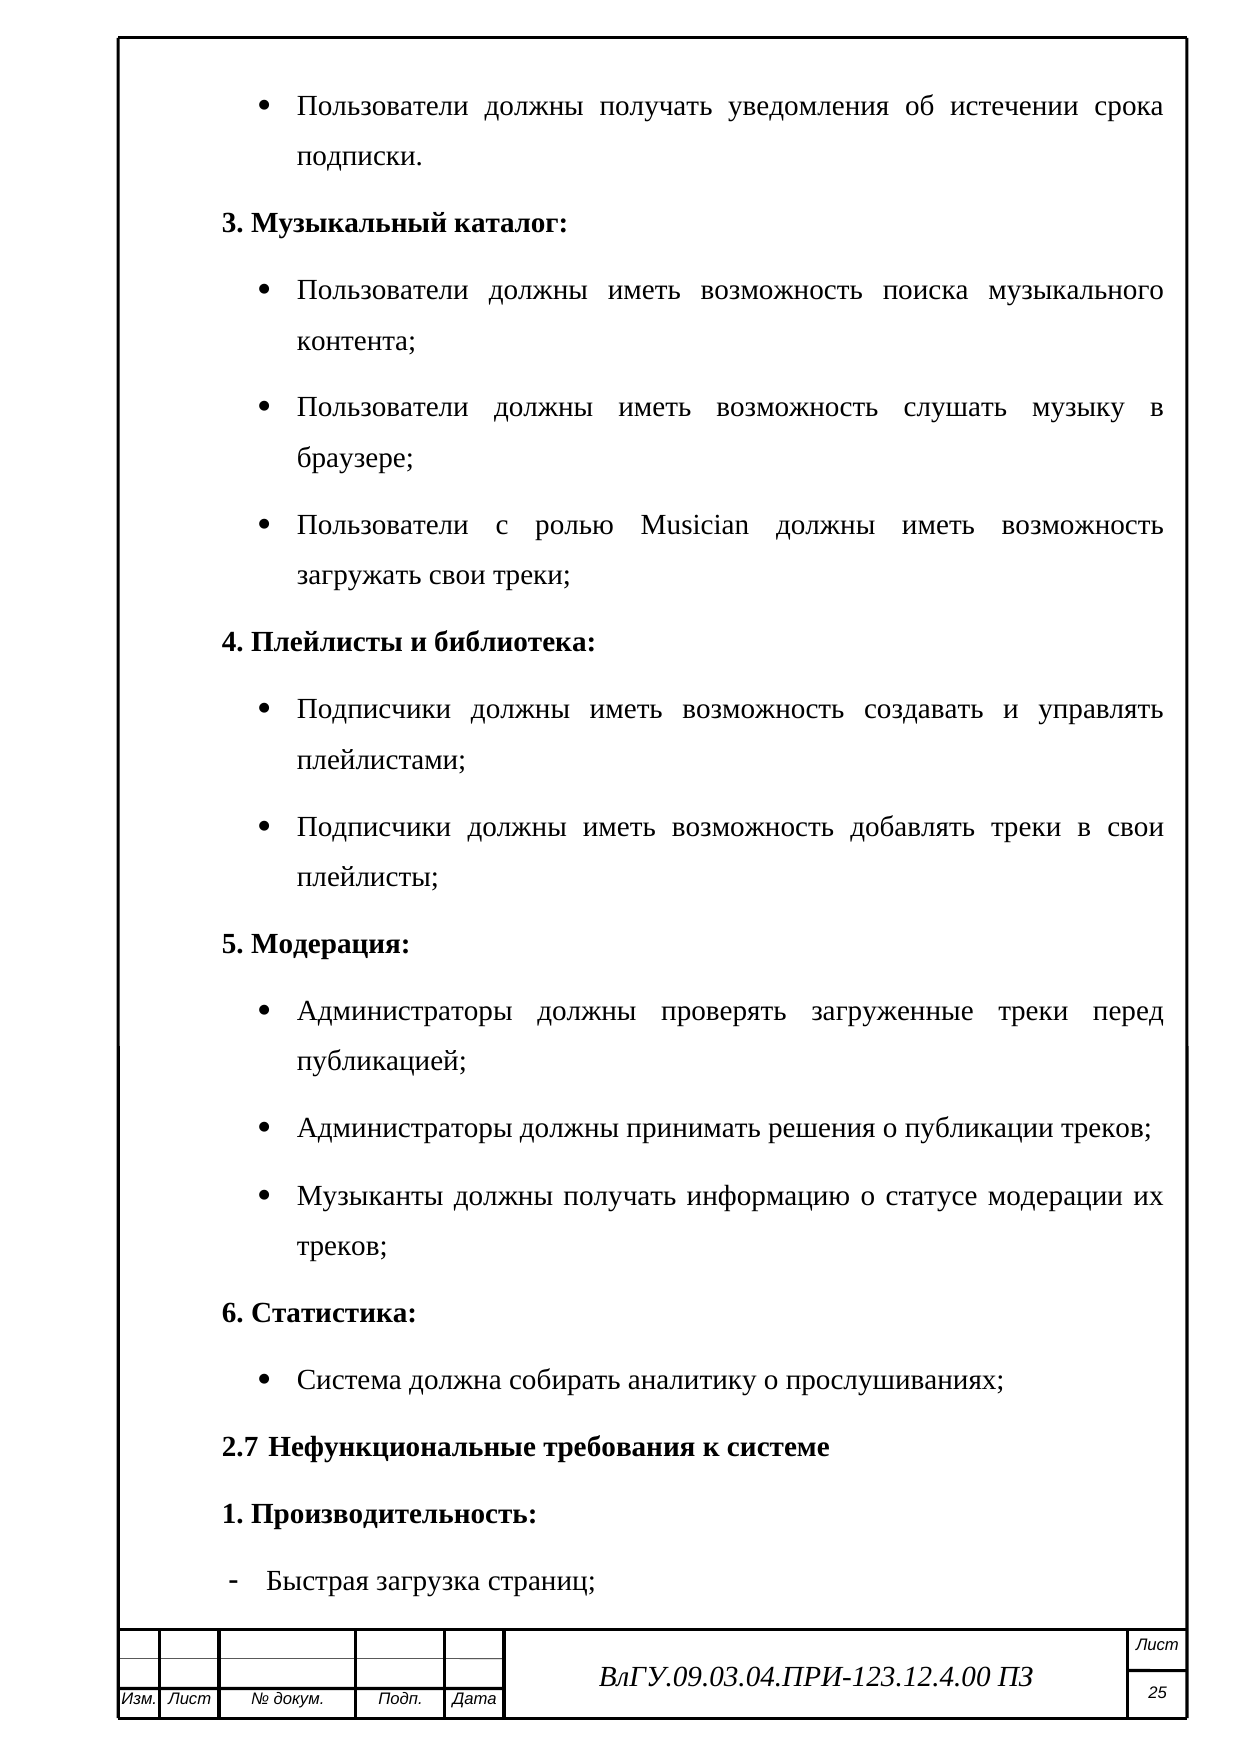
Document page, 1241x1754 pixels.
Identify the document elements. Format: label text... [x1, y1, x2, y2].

list Система должна собирать аналитику о прослушиваниях; [259, 1362, 1164, 1396]
list Подписчики должны иметь возможность создавать и управлять плейлистами; [259, 691, 1164, 775]
text 4. Плейлисты и библиотека: [148, 624, 1164, 658]
list Администраторы должны проверять загруженные треки перед публикацией; [259, 993, 1164, 1077]
text 5. Модерация: [148, 926, 1164, 960]
list Администраторы должны принимать решения о публикации треков; [259, 1111, 1164, 1144]
text 3. Музыкальный каталог: [148, 205, 1164, 239]
list Музыканты должны получать информацию о статусе модерации их треков; [259, 1178, 1164, 1262]
list Пользователи должны получать уведомления об истечении срока подписки. [259, 88, 1164, 172]
list Пользователи с ролью Musician должны иметь возможность загружать свои треки; [259, 507, 1164, 591]
list Пользователи должны иметь возможность поиска музыкального контента; [259, 272, 1164, 356]
text 1. Производительность: [148, 1496, 1164, 1529]
list Пользователи должны иметь возможность слушать музыку в браузере; [259, 389, 1164, 473]
text 6. Статистика: [148, 1295, 1164, 1328]
subtitle 2.7 Нефункциональные требования к системе [148, 1429, 1164, 1463]
list Подписчики должны иметь возможность добавлять треки в свои плейлисты; [259, 809, 1164, 893]
list Быстрая загрузка страниц; [228, 1563, 1164, 1597]
